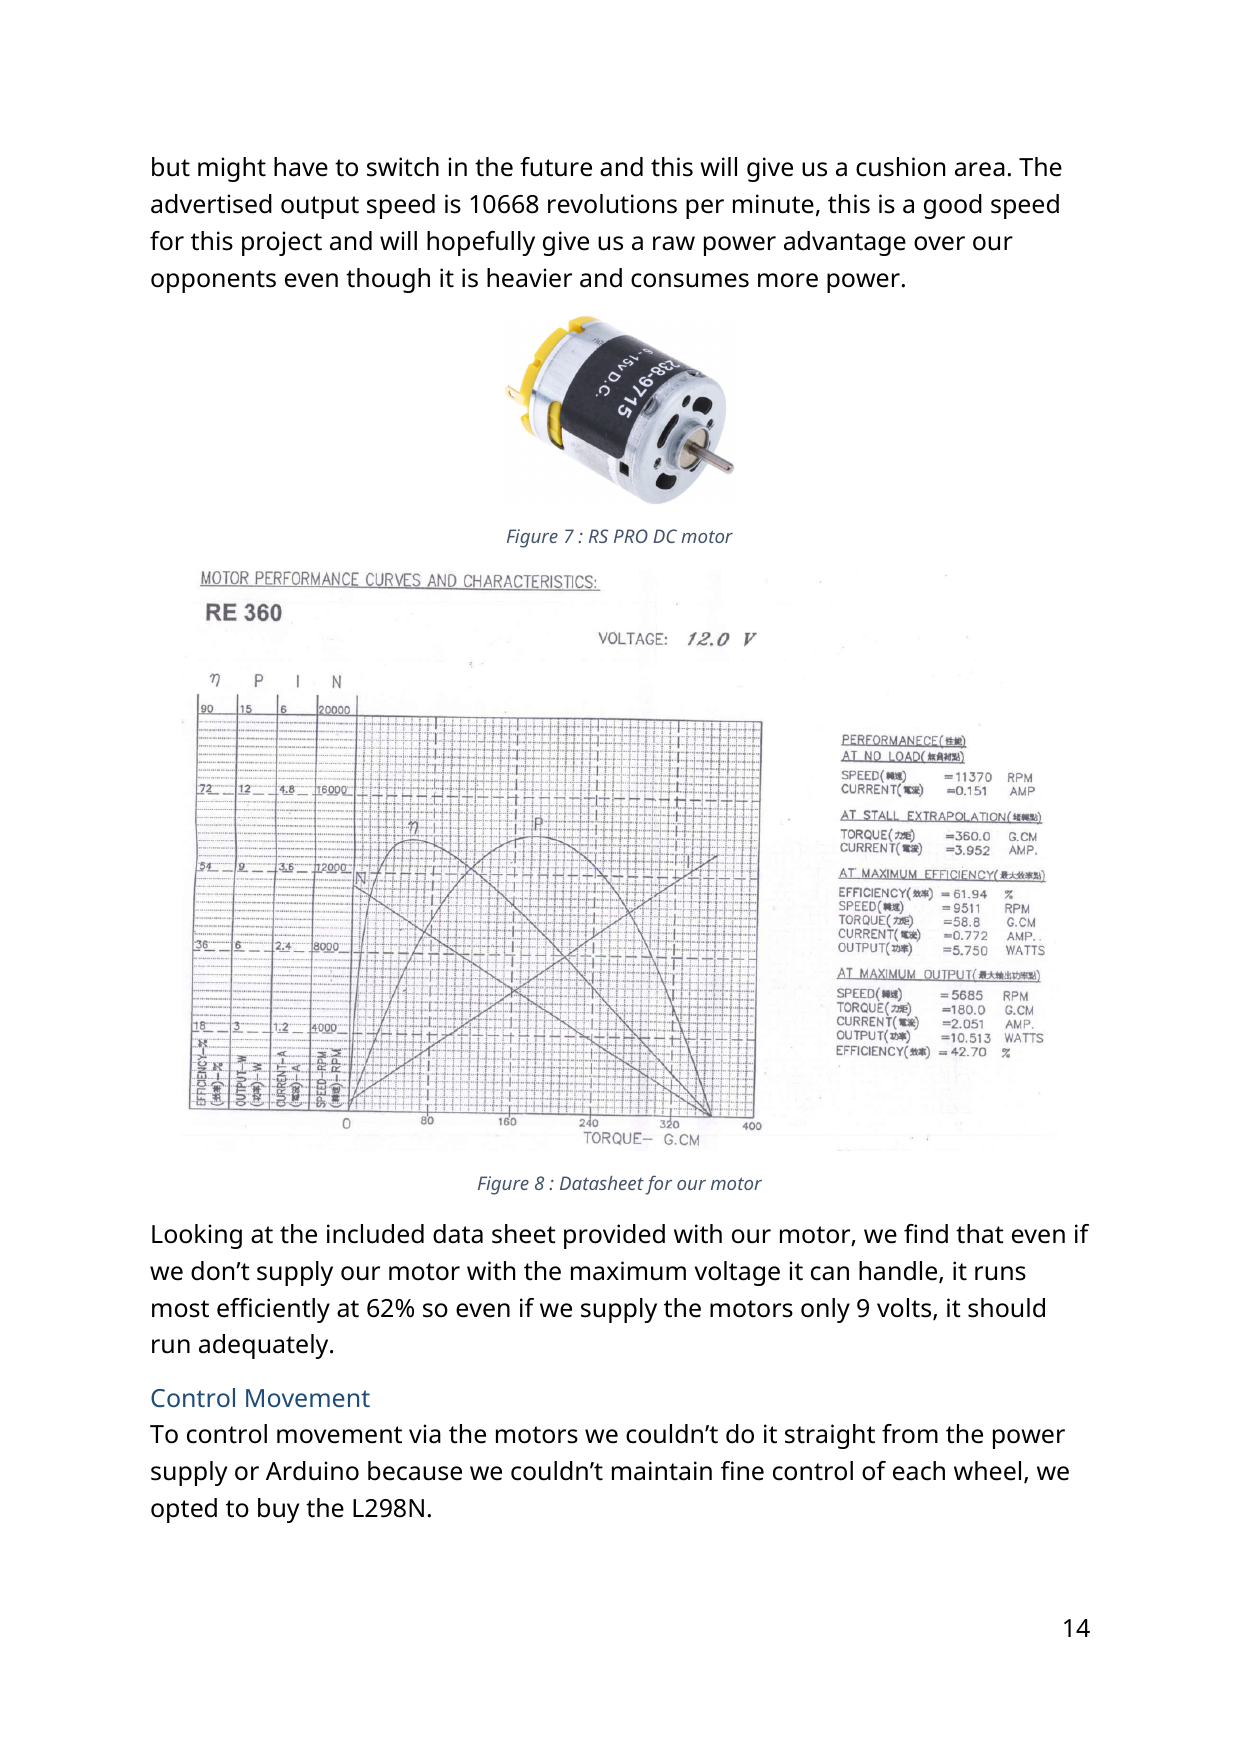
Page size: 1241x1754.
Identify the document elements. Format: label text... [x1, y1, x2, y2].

text Looking at the included data sheet provided with our motor, we find that even if we don’t supply our motor with the maximum voltage it can handle, it runs most efficiently at 62% so even if we supply the motors only 9 volts, it should run adequately. [150, 1217, 1090, 1361]
subtitle Control Movement [150, 1380, 1090, 1414]
text Figure 7 : RS PRO DC motor [150, 524, 1090, 549]
picture [181, 570, 1059, 1151]
picture [501, 313, 739, 505]
text Figure 8 : Datasheet for our motor [150, 1170, 1090, 1196]
text To control movement via the motors we couldn’t do it straight from the power supply or Arduino because we couldn’t maintain fine control of each wheel, we opted to buy the L298N. [150, 1417, 1090, 1525]
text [150, 150, 1090, 294]
